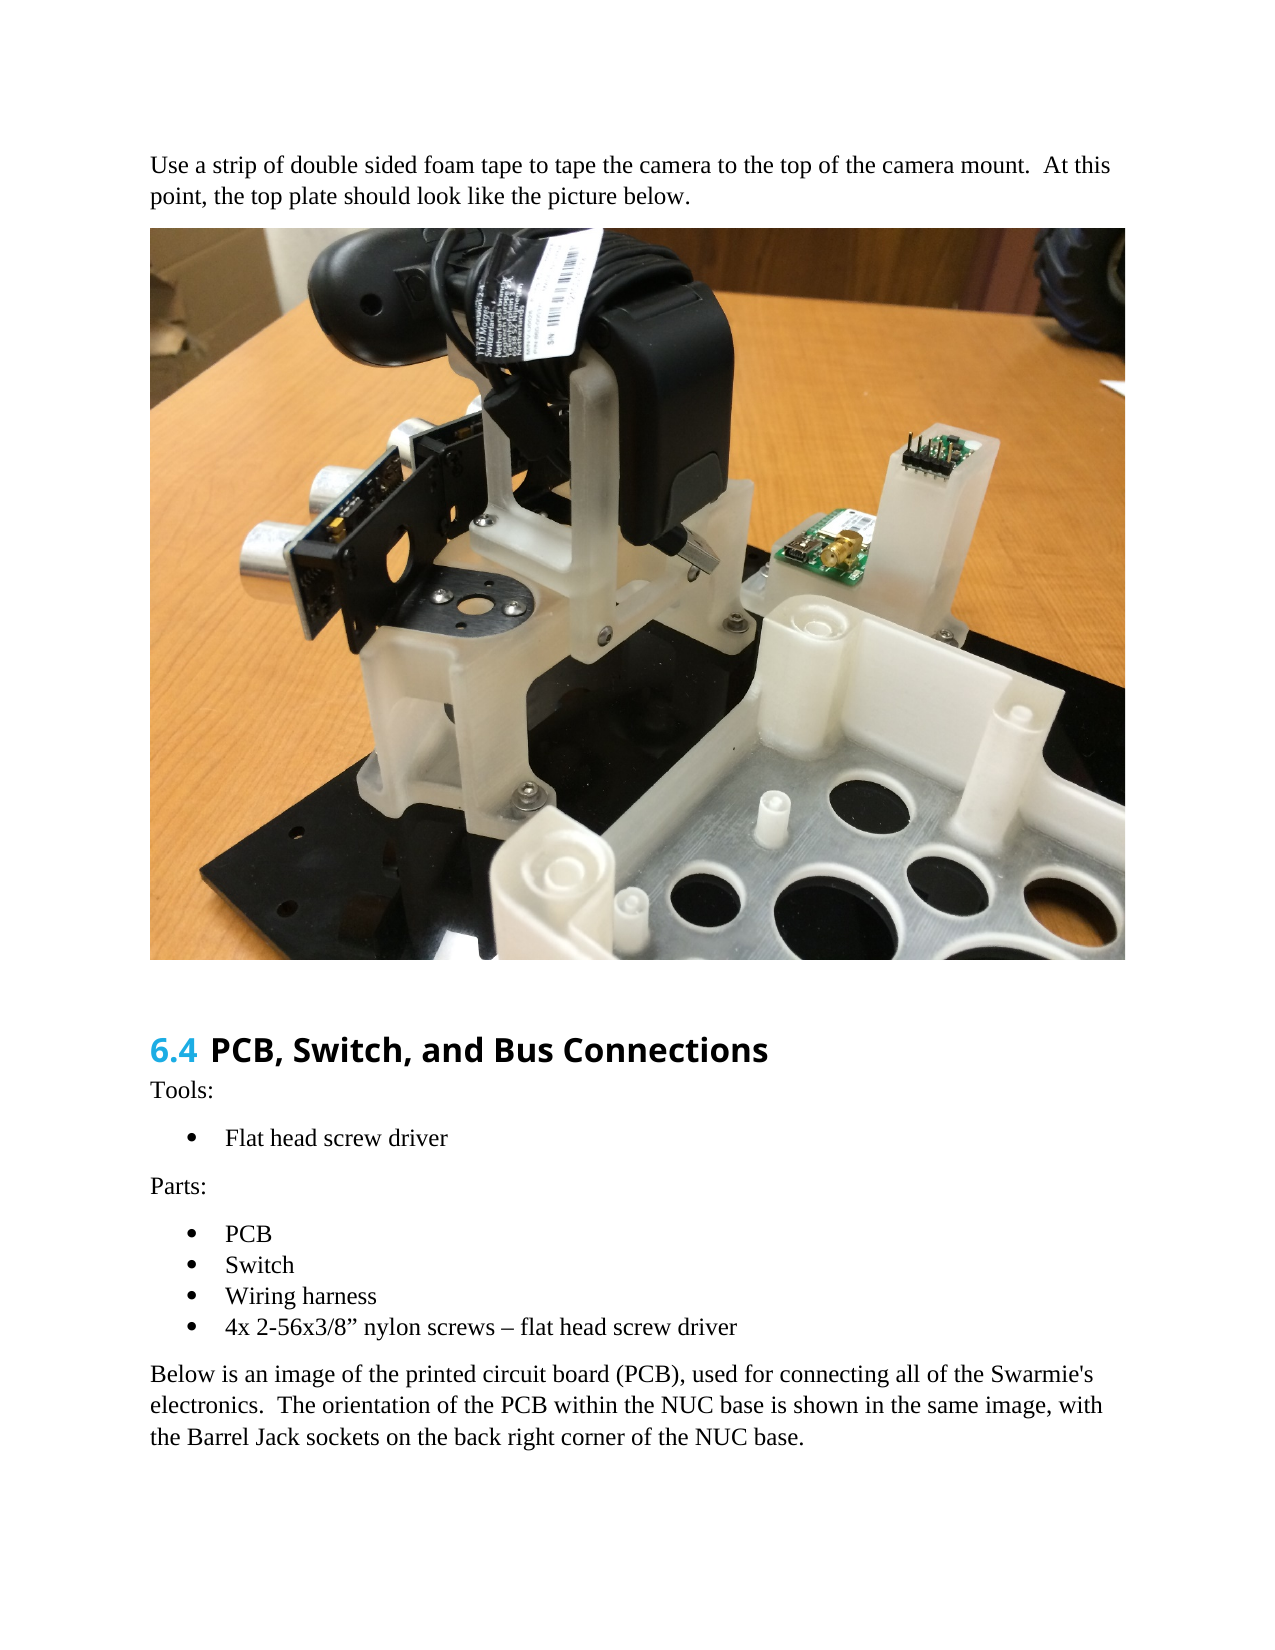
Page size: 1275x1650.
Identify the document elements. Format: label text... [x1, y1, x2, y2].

text Parts: [150, 1171, 1125, 1200]
list Wiring harness [187, 1281, 1125, 1309]
subtitle PCB, Switch, and Bus Connections [150, 1027, 1125, 1072]
picture [150, 228, 1125, 960]
list 4x 2-56x3/8” nylon screws – flat head screw driver [187, 1312, 1125, 1341]
list Flat head screw driver [187, 1123, 1125, 1152]
text Below is an image of the printed circuit board (PCB), used for connecting all of the Swarmie's electronics. The orientation of the PCB within the NUC base is shown in the same image, with the Barrel Jack sockets on the back right corner of the NUC base. [150, 1359, 1125, 1450]
list Switch [187, 1250, 1125, 1278]
text Tools: [150, 1076, 1125, 1104]
text Use a strip of double sided foam tape to tape the camera to the top of the camera mount. At this point, the top plate should look like the picture below. [150, 150, 1125, 210]
list PCB [187, 1219, 1125, 1247]
